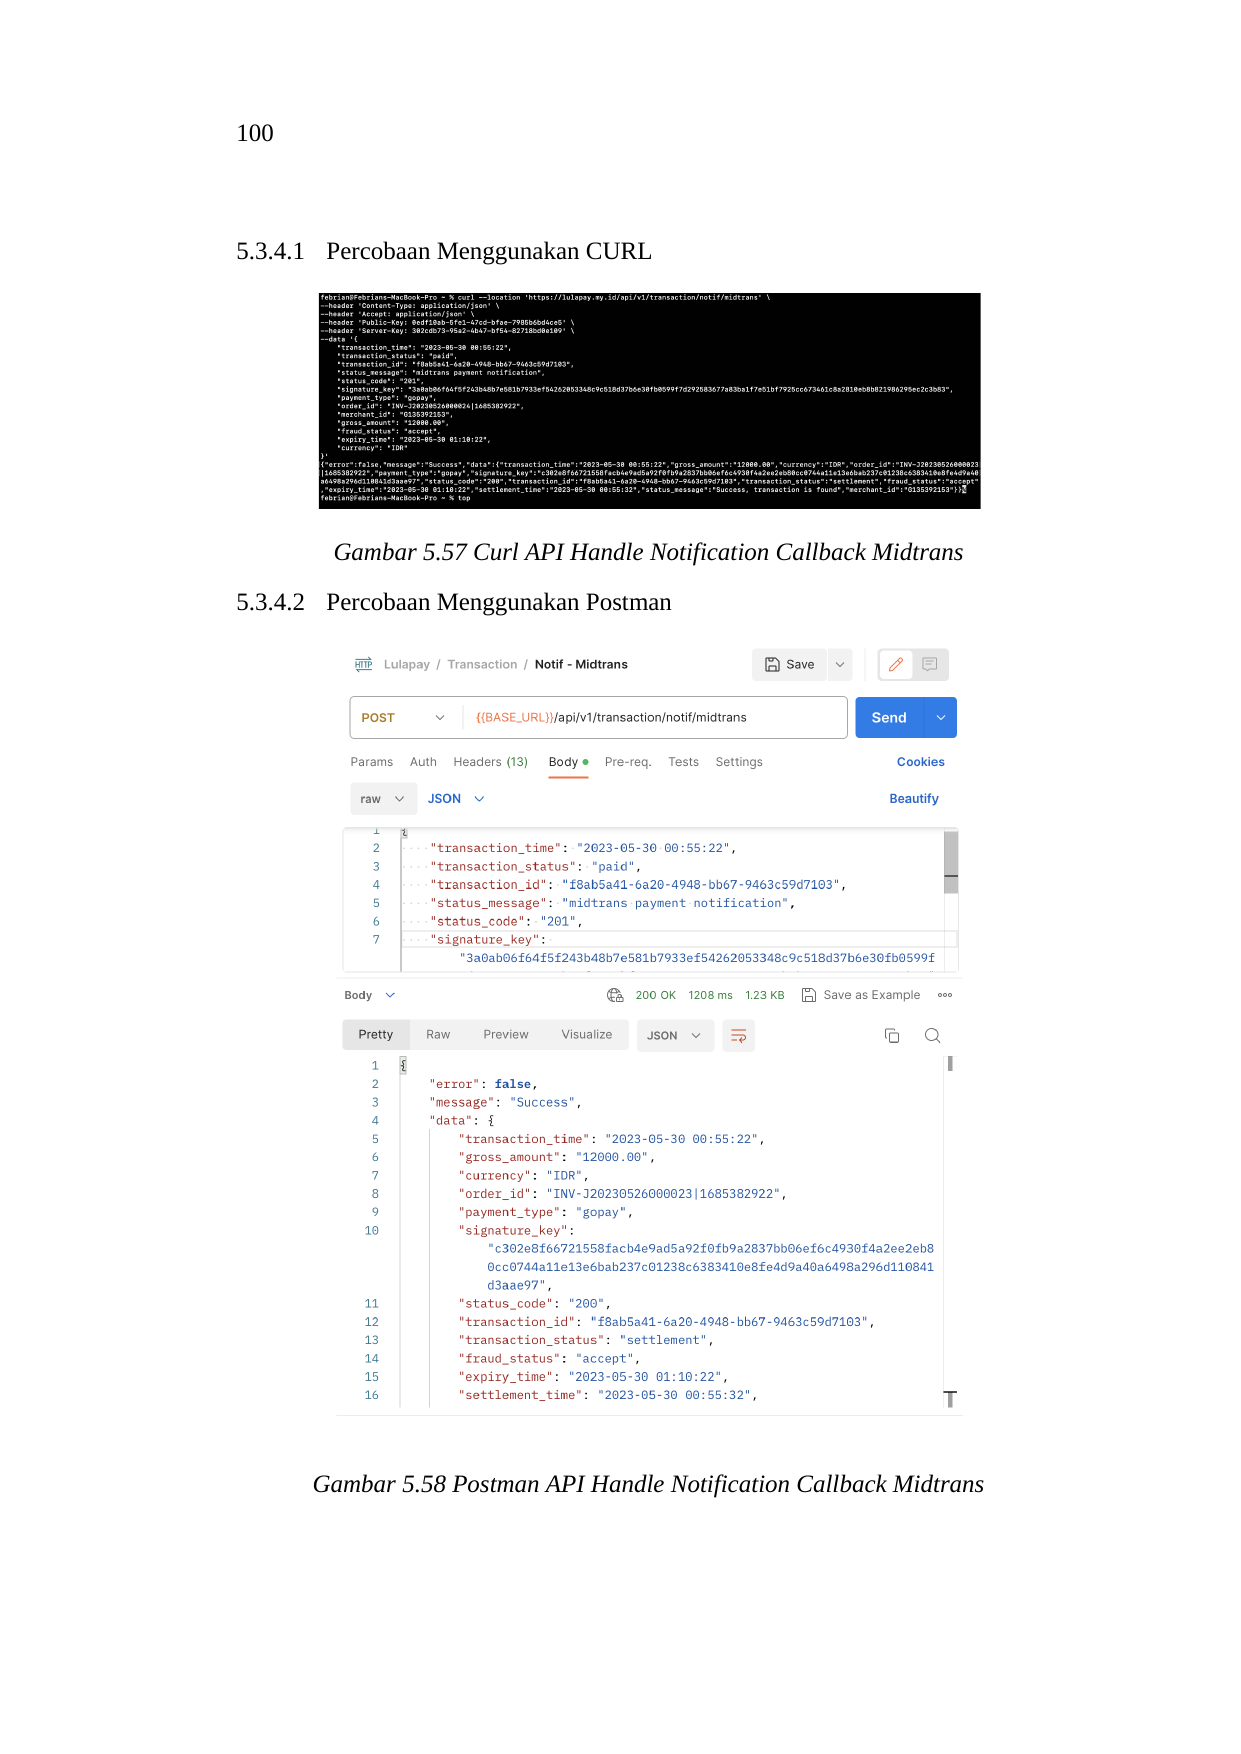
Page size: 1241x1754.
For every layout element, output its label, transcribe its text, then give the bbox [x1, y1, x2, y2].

picture [318, 293, 981, 509]
picture [336, 644, 963, 1440]
subtitle Percobaan Menggunakan CURL [236, 236, 1063, 265]
subtitle Percobaan Menggunakan Postman [236, 587, 1063, 616]
